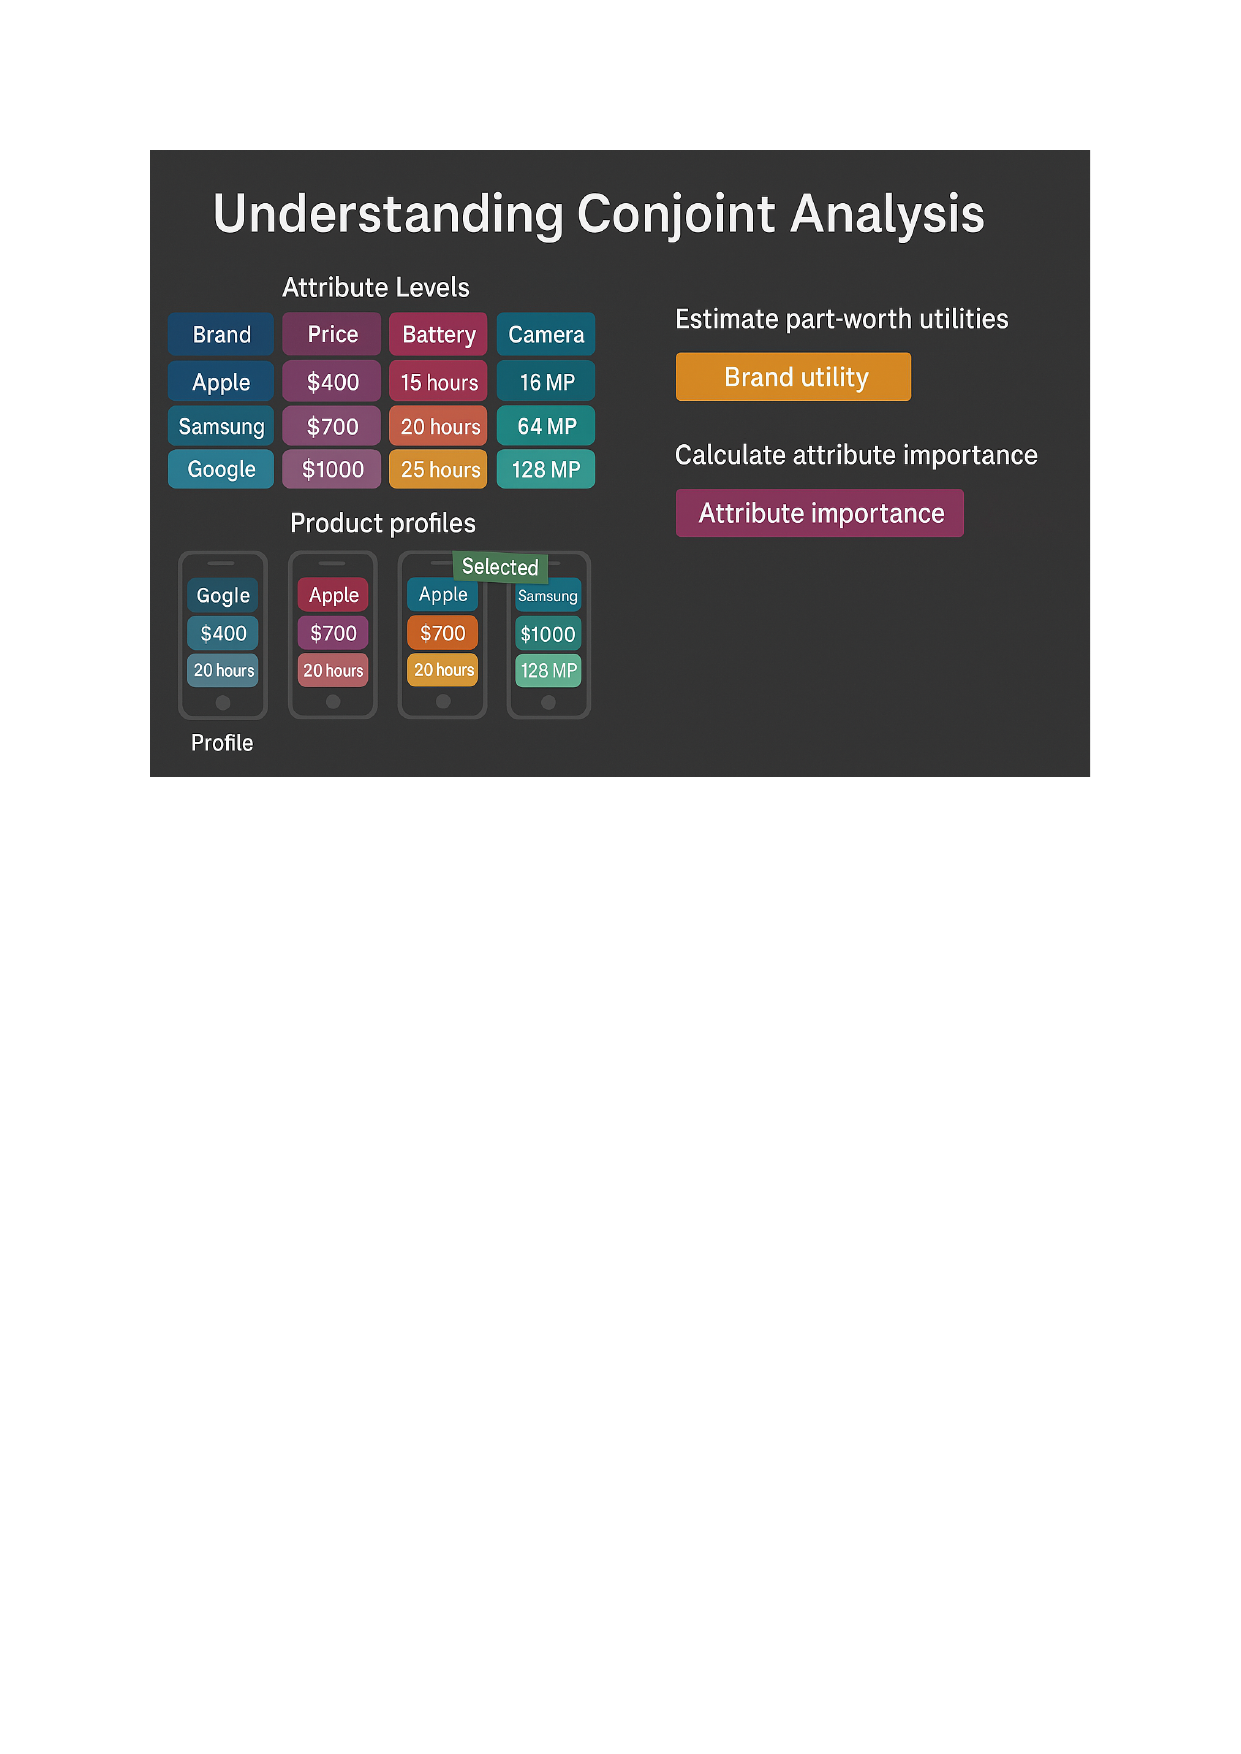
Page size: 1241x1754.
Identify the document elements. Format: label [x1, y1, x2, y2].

picture [150, 150, 1091, 777]
